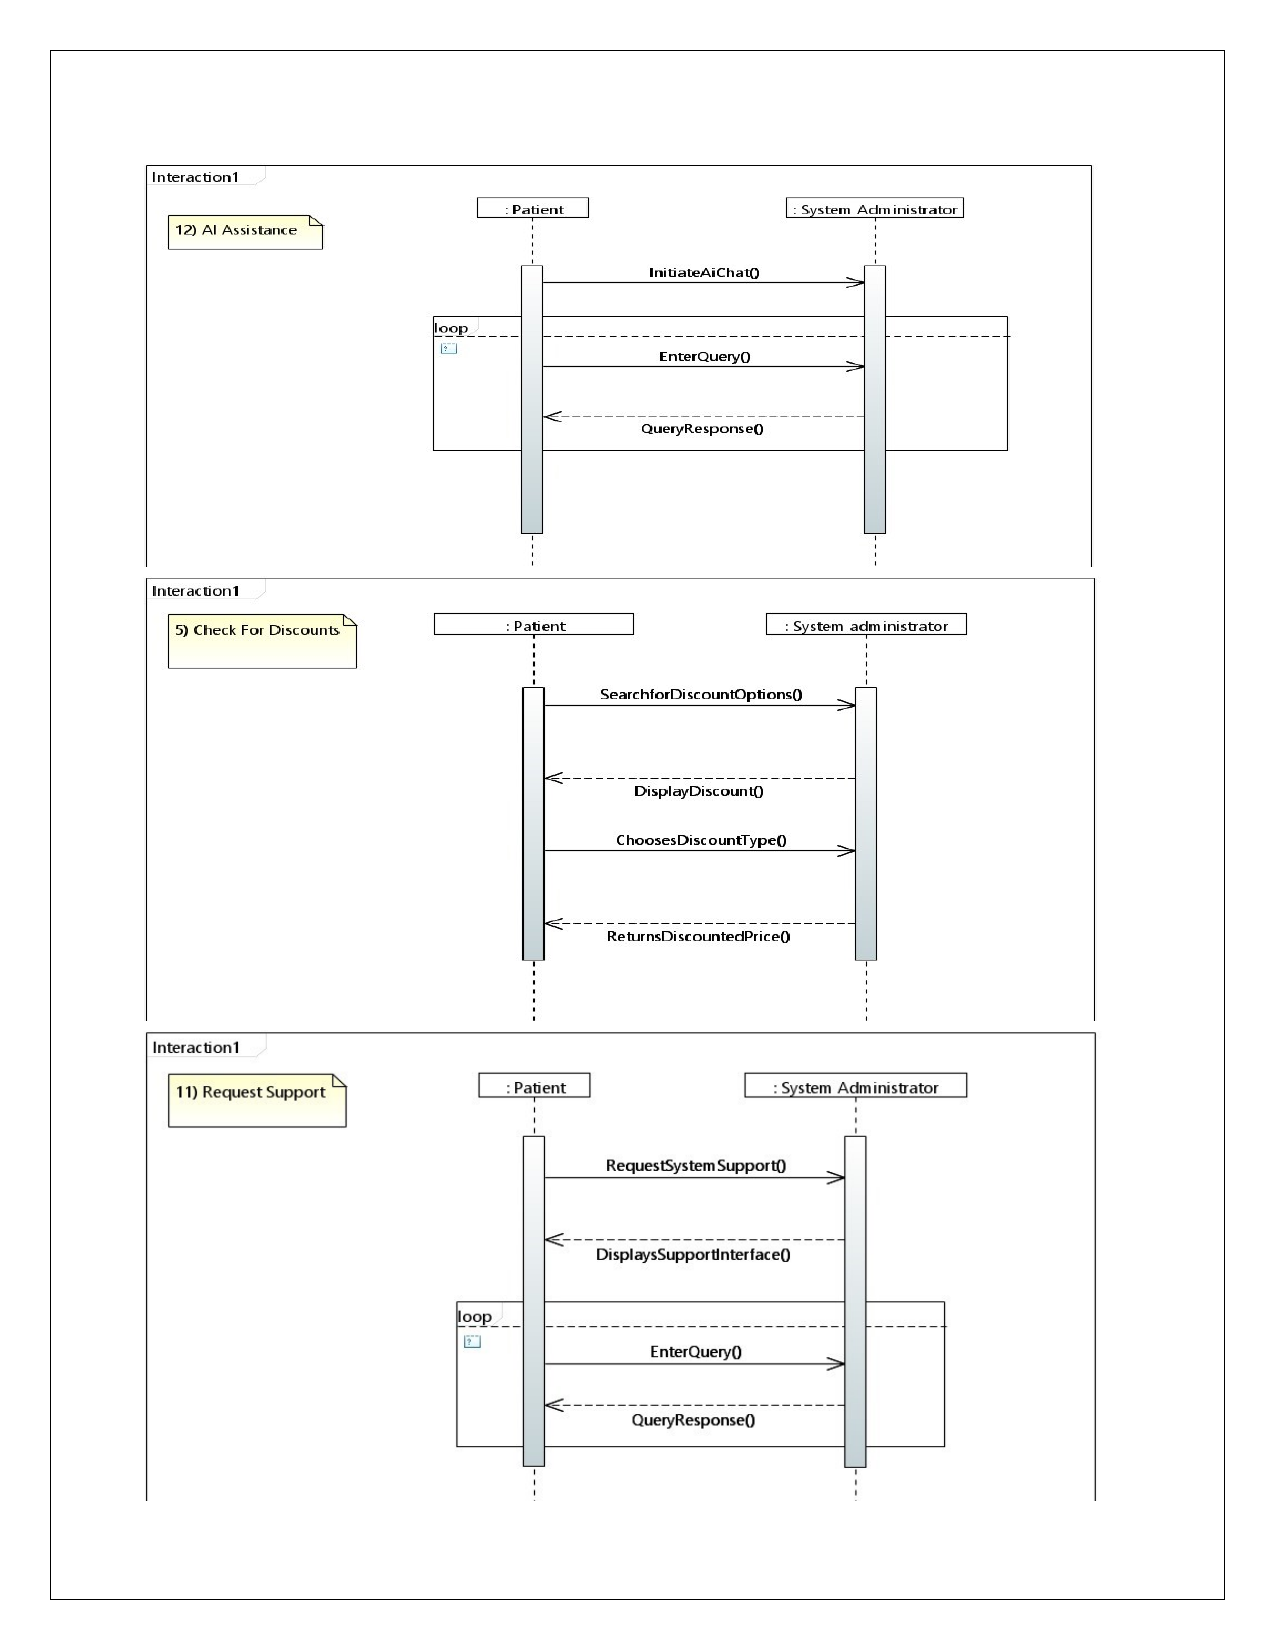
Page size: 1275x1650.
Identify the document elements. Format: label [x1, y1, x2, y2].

picture [135, 1022, 1107, 1501]
picture [135, 156, 1104, 567]
picture [135, 568, 1107, 1021]
